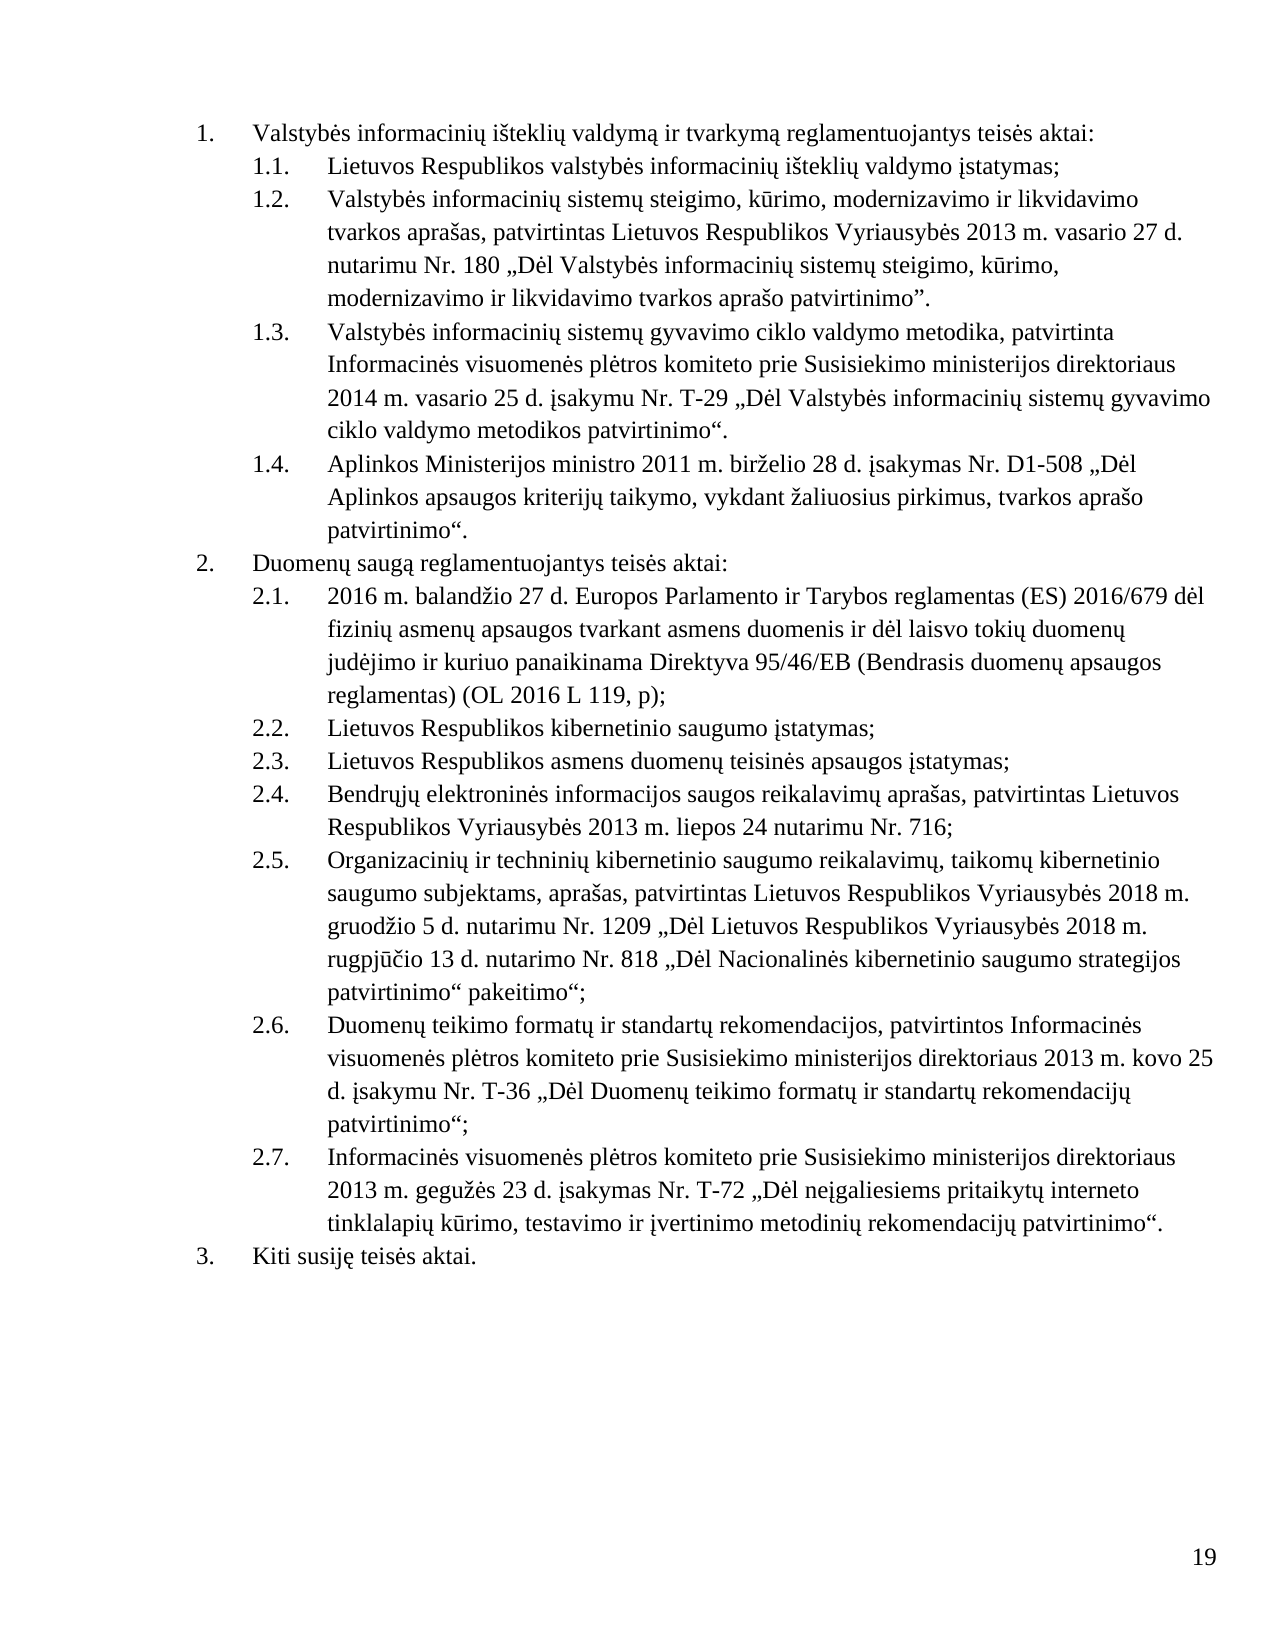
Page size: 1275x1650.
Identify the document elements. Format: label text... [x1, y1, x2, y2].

list Aplinkos Ministerijos ministro 2011 m. birželio 28 d. įsakymas Nr. D1-508 „Dėl Aplinkos apsaugos kriterijų taikymo, vykdant žaliuosius pirkimus, tvarkos aprašo patvirtinimo“. [289, 449, 1217, 543]
list Lietuvos Respublikos valstybės informacinių išteklių valdymo įstatymas; [289, 151, 1217, 180]
list Duomenų saugą reglamentuojantys teisės aktai: [214, 548, 1217, 576]
list Kiti susiję teisės aktai. [214, 1241, 1217, 1270]
list 2016 m. balandžio 27 d. Europos Parlamento ir Tarybos reglamentas (ES) 2016/679 dėl fizinių asmenų apsaugos tvarkant asmens duomenis ir dėl laisvo tokių duomenų judėjimo ir kuriuo panaikinama Direktyva 95/46/EB (Bendrasis duomenų apsaugos reglamentas) (OL 2016 L 119, p); [289, 581, 1217, 708]
list Valstybės informacinių sistemų steigimo, kūrimo, modernizavimo ir likvidavimo tvarkos aprašas, patvirtintas Lietuvos Respublikos Vyriausybės 2013 m. vasario 27 d. nutarimu Nr. 180 „Dėl Valstybės informacinių sistemų steigimo, kūrimo, modernizavimo ir likvidavimo tvarkos aprašo patvirtinimo”. [289, 184, 1217, 312]
list Lietuvos Respublikos asmens duomenų teisinės apsaugos įstatymas; [289, 746, 1217, 774]
list Valstybės informacinių išteklių valdymą ir tvarkymą reglamentuojantys teisės aktai: [214, 118, 1217, 147]
list Bendrųjų elektroninės informacijos saugos reikalavimų aprašas, patvirtintas Lietuvos Respublikos Vyriausybės 2013 m. liepos 24 nutarimu Nr. 716; [289, 779, 1217, 841]
list Duomenų teikimo formatų ir standartų rekomendacijos, patvirtintos Informacinės visuomenės plėtros komiteto prie Susisiekimo ministerijos direktoriaus 2013 m. kovo 25 d. įsakymu Nr. T-36 „Dėl Duomenų teikimo formatų ir standartų rekomendacijų patvirtinimo“; [289, 1010, 1217, 1138]
list Organizacinių ir techninių kibernetinio saugumo reikalavimų, taikomų kibernetinio saugumo subjektams, aprašas, patvirtintas Lietuvos Respublikos Vyriausybės 2018 m. gruodžio 5 d. nutarimu Nr. 1209 „Dėl Lietuvos Respublikos Vyriausybės 2018 m. rugpjūčio 13 d. nutarimo Nr. 818 „Dėl Nacionalinės kibernetinio saugumo strategijos patvirtinimo“ pakeitimo“; [289, 845, 1217, 1006]
list Informacinės visuomenės plėtros komiteto prie Susisiekimo ministerijos direktoriaus 2013 m. gegužės 23 d. įsakymas Nr. T-72 „Dėl neįgaliesiems pritaikytų interneto tinklalapių kūrimo, testavimo ir įvertinimo metodinių rekomendacijų patvirtinimo“. [289, 1142, 1217, 1237]
list Valstybės informacinių sistemų gyvavimo ciklo valdymo metodika, patvirtinta Informacinės visuomenės plėtros komiteto prie Susisiekimo ministerijos direktoriaus 2014 m. vasario 25 d. įsakymu Nr. T-29 „Dėl Valstybės informacinių sistemų gyvavimo ciklo valdymo metodikos patvirtinimo“. [289, 317, 1217, 444]
list Lietuvos Respublikos kibernetinio saugumo įstatymas; [289, 713, 1217, 742]
